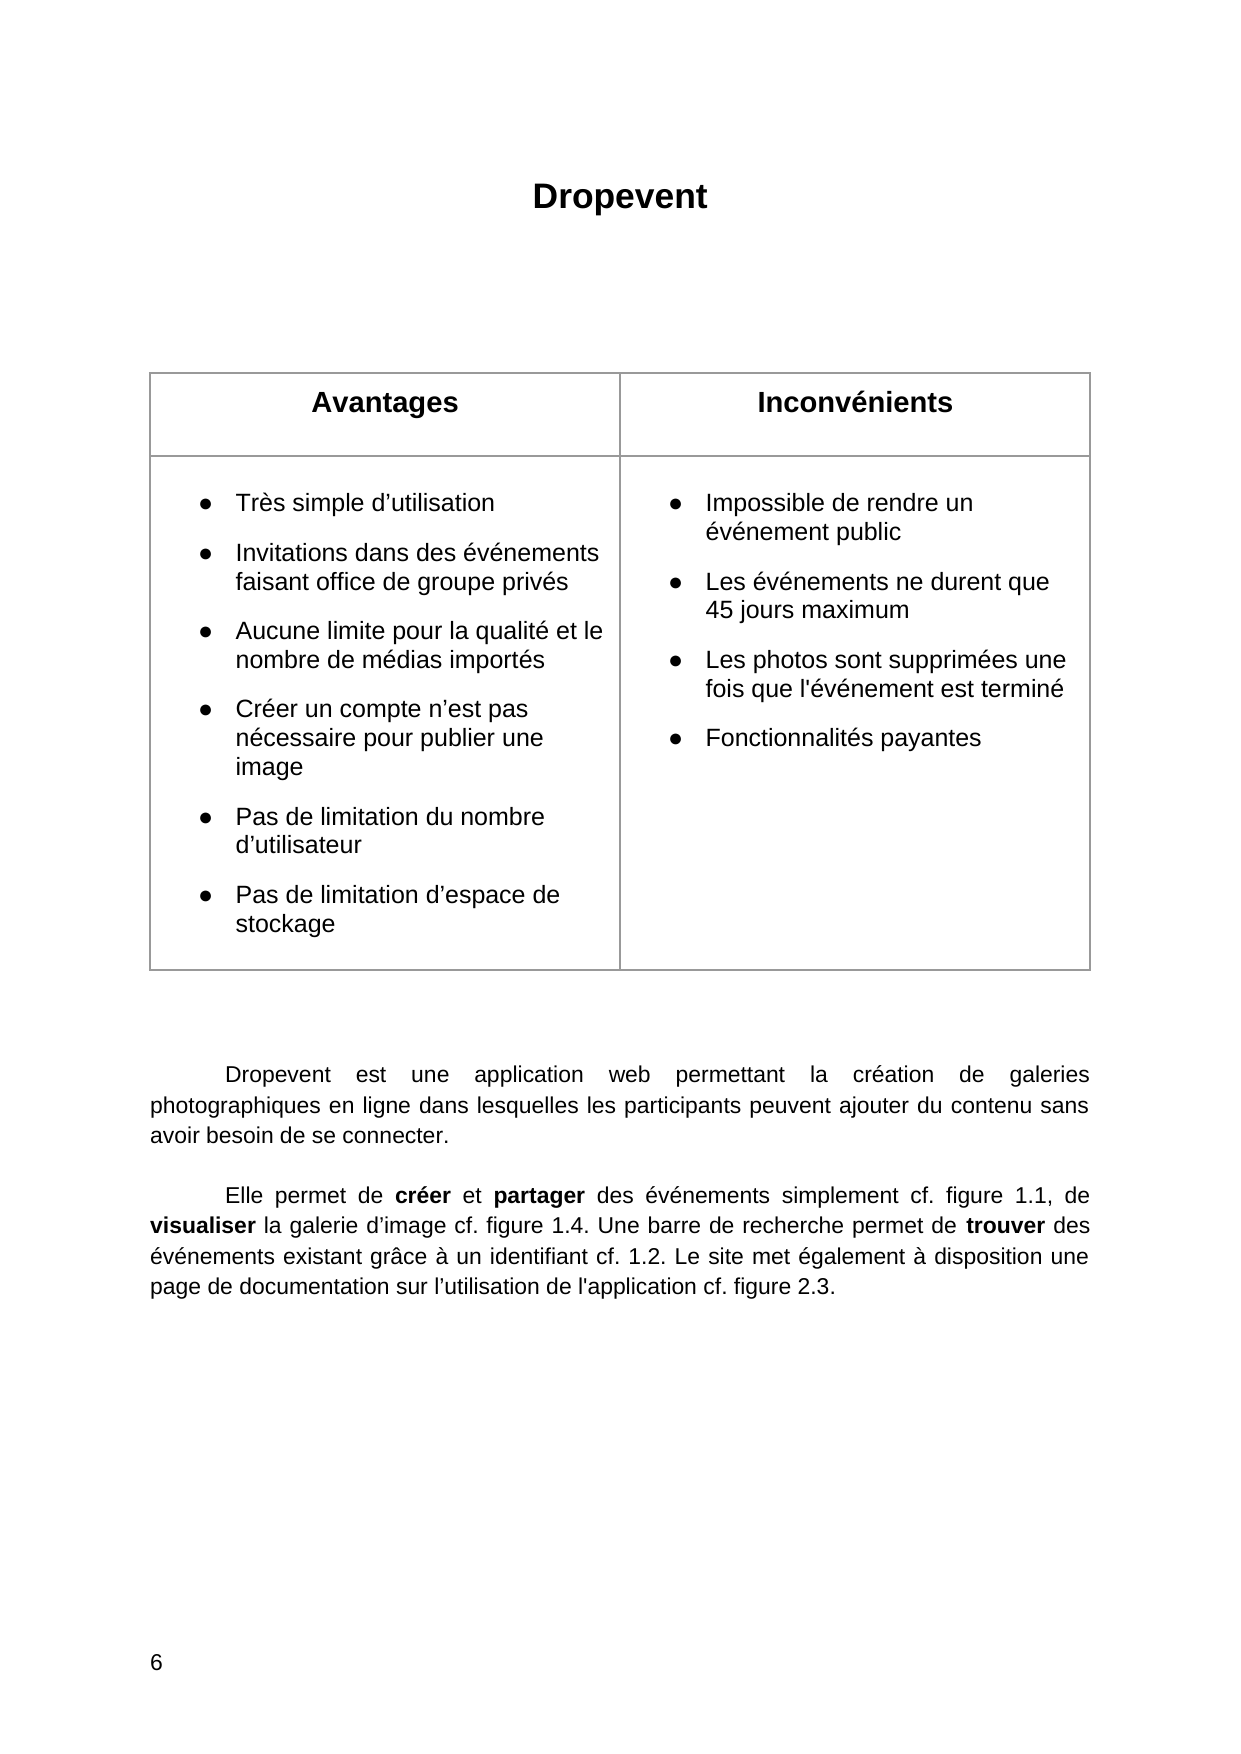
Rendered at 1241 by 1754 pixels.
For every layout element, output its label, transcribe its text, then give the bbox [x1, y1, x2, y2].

table_cell Très simple d’utilisation Invitations dans des événements faisant office de groupe privés Aucune limite pour la qualité et le nombre de médias importés Créer un compte n’est pas nécessaire pour publier une image Pas de limitation du nombre d’utilisateur Pas de limitation d’espace de stockage [151, 457, 619, 969]
text Elle permet de créer et partager des événements simplement cf. figure 1.1, de visualiser la galerie d’image cf. figure 1.4. Une barre de recherche permet de trouver des événements existant grâce à un identifiant cf. 1.2. Le site met également à disposition une page de documentation sur l’utilisation de l'application cf. figure 2.3. [150, 1182, 1090, 1299]
table_cell Impossible de rendre un événement public Les événements ne durent que 45 jours maximum Les photos sont supprimées une fois que l'événement est terminé Fonctionnalités payantes [621, 457, 1089, 969]
text Dropevent [150, 175, 1090, 216]
table_header Avantages [151, 374, 619, 455]
table_header Inconvénients [621, 374, 1089, 455]
text Dropevent est une application web permettant la création de galeries photographiques en ligne dans lesquelles les participants peuvent ajouter du contenu sans avoir besoin de se connecter. [150, 1061, 1090, 1148]
